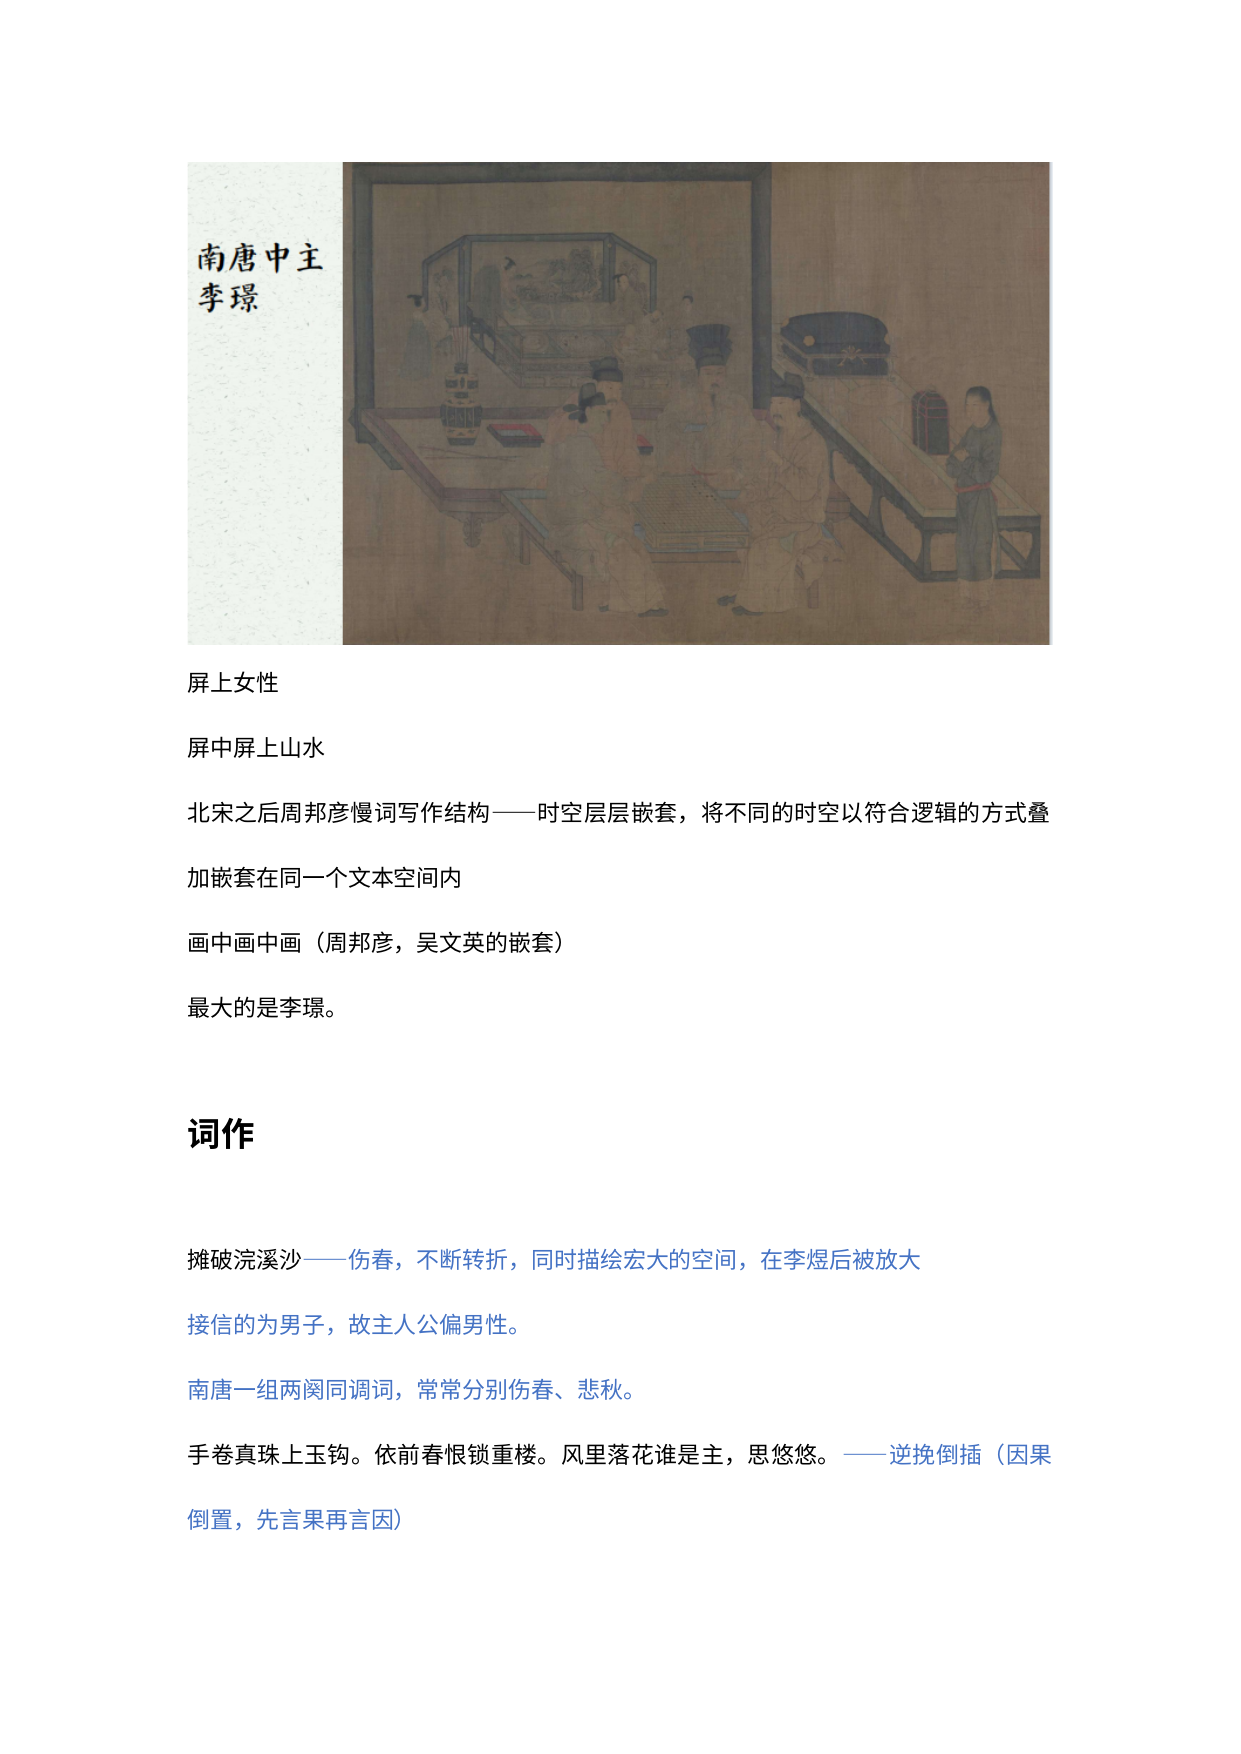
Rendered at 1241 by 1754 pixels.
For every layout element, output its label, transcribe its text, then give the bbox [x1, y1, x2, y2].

text 手卷真珠上玉钩。依前春恨锁重楼。风里落花谁是主，思悠悠。——逆挽倒插（因果倒置，先言果再言因） [187, 1421, 1053, 1551]
text 南唐一组两阕同调词，常常分别伤春、悲秋。 [187, 1356, 1053, 1421]
picture [187, 162, 1053, 645]
text 屏中屏上山水 [187, 714, 1053, 779]
text 最大的是李璟。 [187, 974, 1053, 1039]
text 屏上女性 [187, 649, 1053, 714]
text 画中画中画（周邦彦，吴文英的嵌套） [187, 909, 1053, 974]
subtitle 词作 [187, 1099, 1053, 1164]
text 接信的为男子，故主人公偏男性。 [187, 1291, 1053, 1356]
text 摊破浣溪沙——伤春，不断转折，同时描绘宏大的空间，在李煜后被放大 [187, 1226, 1053, 1291]
text 北宋之后周邦彦慢词写作结构——时空层层嵌套，将不同的时空以符合逻辑的方式叠加嵌套在同一个文本空间内 [187, 779, 1053, 909]
